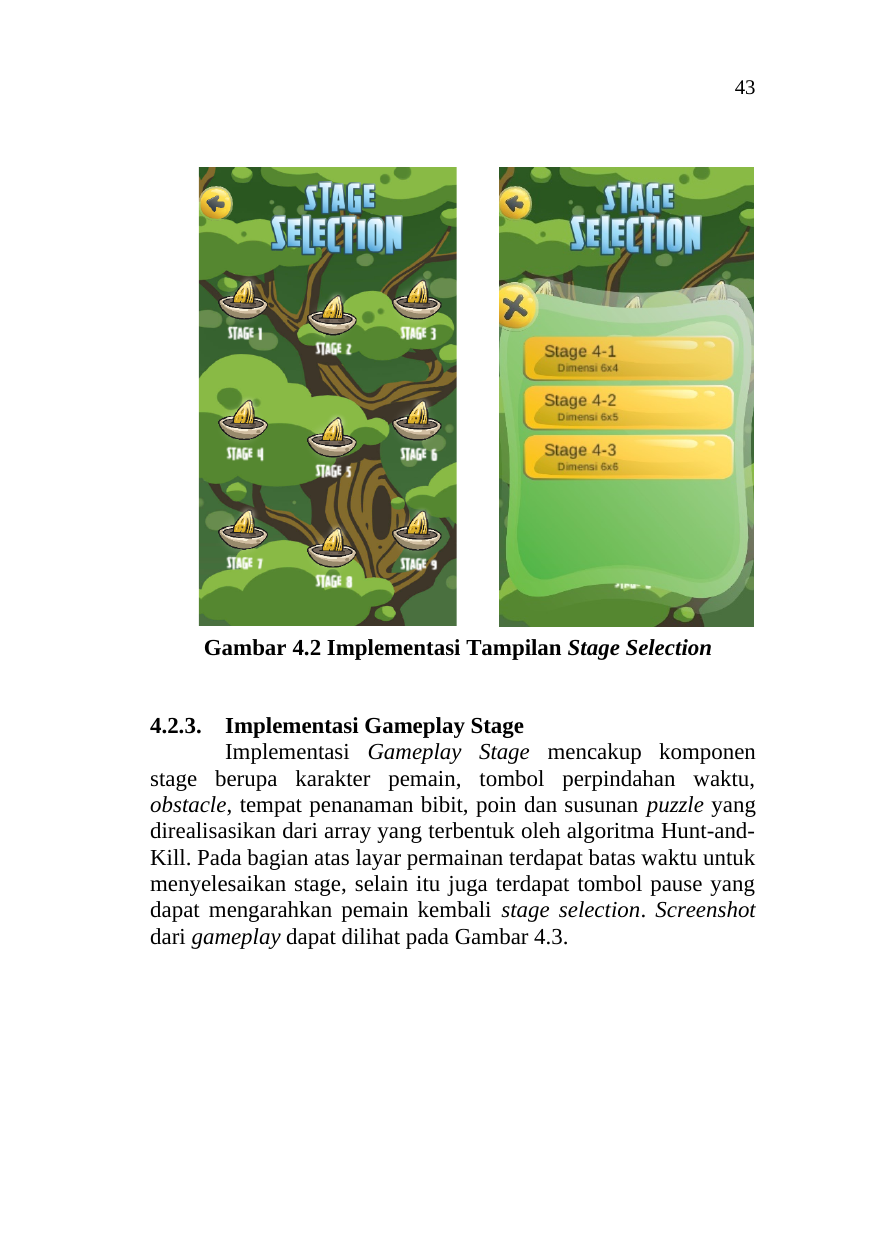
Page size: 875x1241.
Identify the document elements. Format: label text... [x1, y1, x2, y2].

picture [497, 167, 754, 624]
picture [198, 167, 457, 626]
subtitle Implementasi Gameplay Stage [150, 712, 756, 738]
text Implementasi Gameplay Stage mencakup komponen stage berupa karakter pemain, tombol perpindahan waktu, obstacle, tempat penanaman bibit, poin dan susunan puzzle yang direalisasikan dari array yang terbentuk oleh algoritma Hunt-and-Kill. Pada bagian atas layar permainan terdapat batas waktu untuk menyelesaikan stage, selain itu juga terdapat tombol pause yang dapat mengarahkan pemain kembali stage selection. Screenshot dari gameplay dapat dilihat pada Gambar 4.3. [150, 738, 756, 949]
